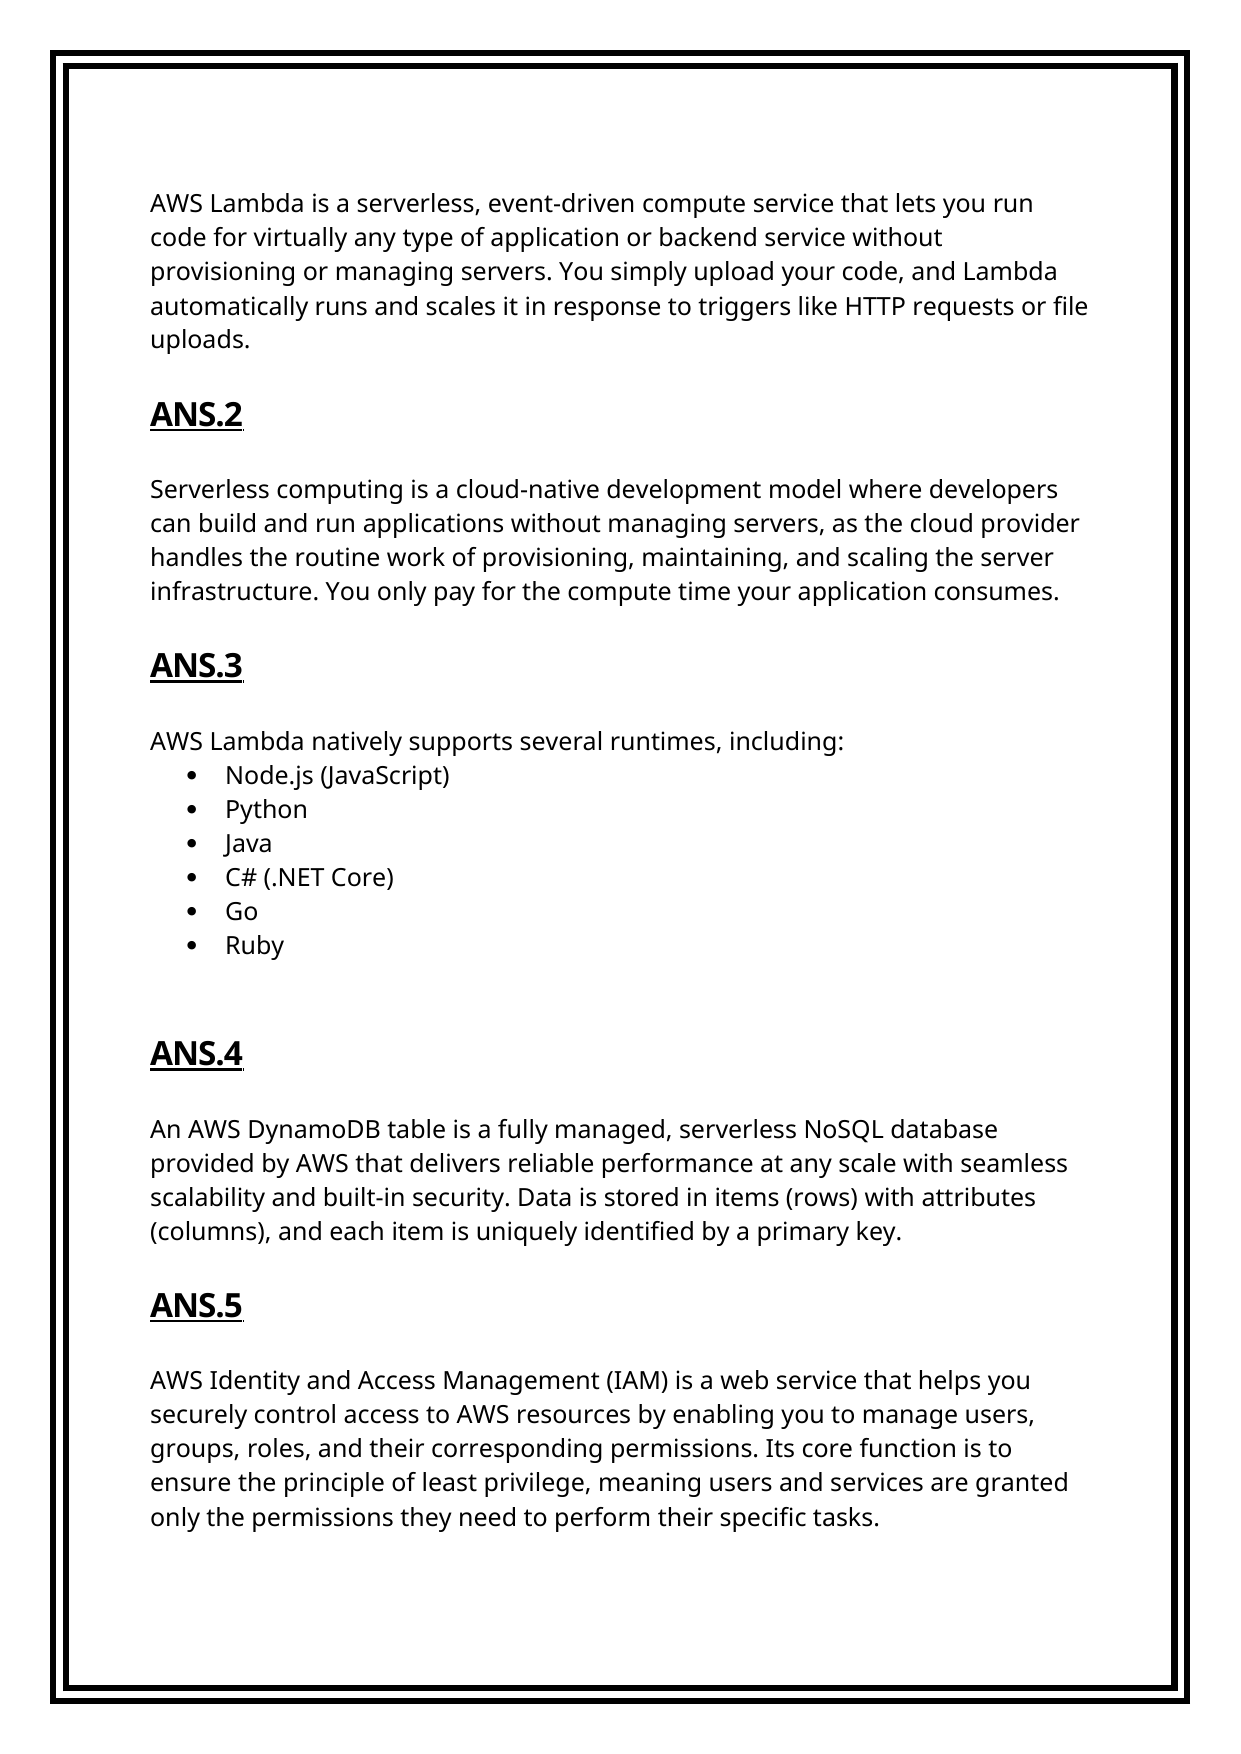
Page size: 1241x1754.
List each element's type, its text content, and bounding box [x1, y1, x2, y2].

list Java [187, 826, 1090, 859]
list Node.js (JavaScript) [187, 757, 1090, 791]
text ANS.3 [150, 642, 1090, 687]
text AWS Identity and Access Management (IAM) is a web service that helps you securely control access to AWS resources by enabling you to manage users, groups, roles, and their corresponding permissions. Its core function is to ensure the principle of least privilege, meaning users and services are granted only the permissions they need to perform their specific tasks. [150, 1363, 1090, 1533]
text ANS.4 [150, 1030, 1090, 1075]
text An AWS DynamoDB table is a fully managed, serverless NoSQL database provided by AWS that delivers reliable performance at any scale with seamless scalability and built-in security. Data is stored in items (rows) with attributes (columns), and each item is uniquely identified by a primary key. [150, 1111, 1090, 1247]
list C# (.NET Core) [187, 859, 1090, 894]
text Serverless computing is a cloud-native development model where developers can build and run applications without managing servers, as the cloud provider handles the routine work of provisioning, maintaining, and scaling the server infrastructure. You only pay for the compute time your application consumes. [150, 472, 1090, 608]
text ANS.5 [150, 1282, 1090, 1327]
text ANS.2 [150, 390, 1090, 436]
text AWS Lambda natively supports several runtimes, including: [150, 723, 1090, 757]
text AWS Lambda is a serverless, event-driven compute service that lets you run code for virtually any type of application or backend service without provisioning or managing servers. You simply upload your code, and Lambda automatically runs and scales it in response to triggers like HTTP requests or file uploads. [150, 186, 1090, 356]
list Python [187, 791, 1090, 826]
list Ruby [187, 928, 1090, 962]
list Go [187, 894, 1090, 928]
